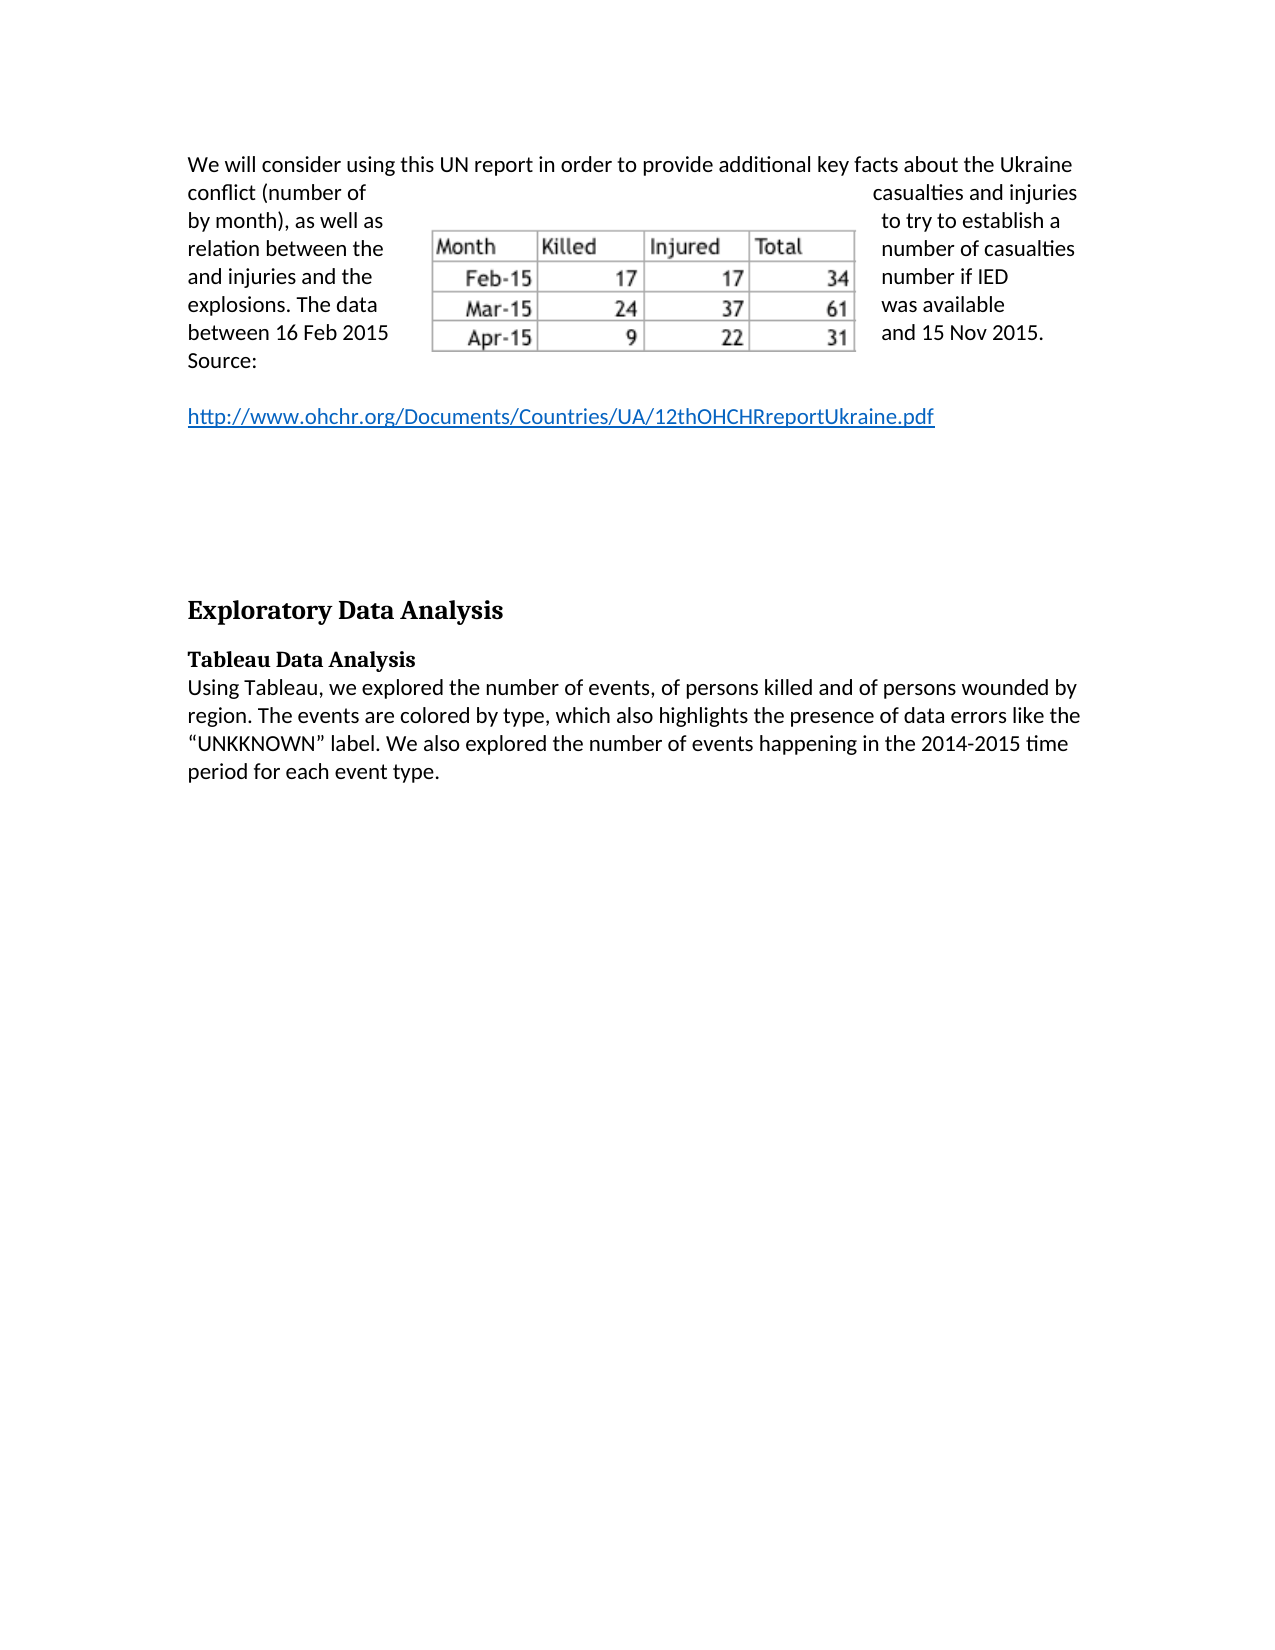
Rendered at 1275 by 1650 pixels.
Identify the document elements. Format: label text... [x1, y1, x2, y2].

text We will consider using this UN report in order to provide additional key facts about the Ukraine conflict (number of casualties and injuries by month), as well as to try to establish a relation between the number of casualties and injuries and the number if IED explosions. The data was available between 16 Feb 2015 and 15 Nov 2015. Source: http://www.ohchr.org/Documents/Countries/UA/12thOHCHRreportUkraine.pdf [187, 150, 1087, 430]
subtitle Exploratory Data Analysis [187, 595, 1087, 626]
text Using Tableau, we explored the number of events, of persons killed and of persons wounded by region. The events are colored by type, which also highlights the presence of data errors like the “UNKKNOWN” label. We also explored the number of events happening in the 2014-2015 time period for each event type. [187, 673, 1087, 785]
subtitle Tableau Data Analysis [187, 647, 1087, 673]
picture [416, 224, 857, 352]
